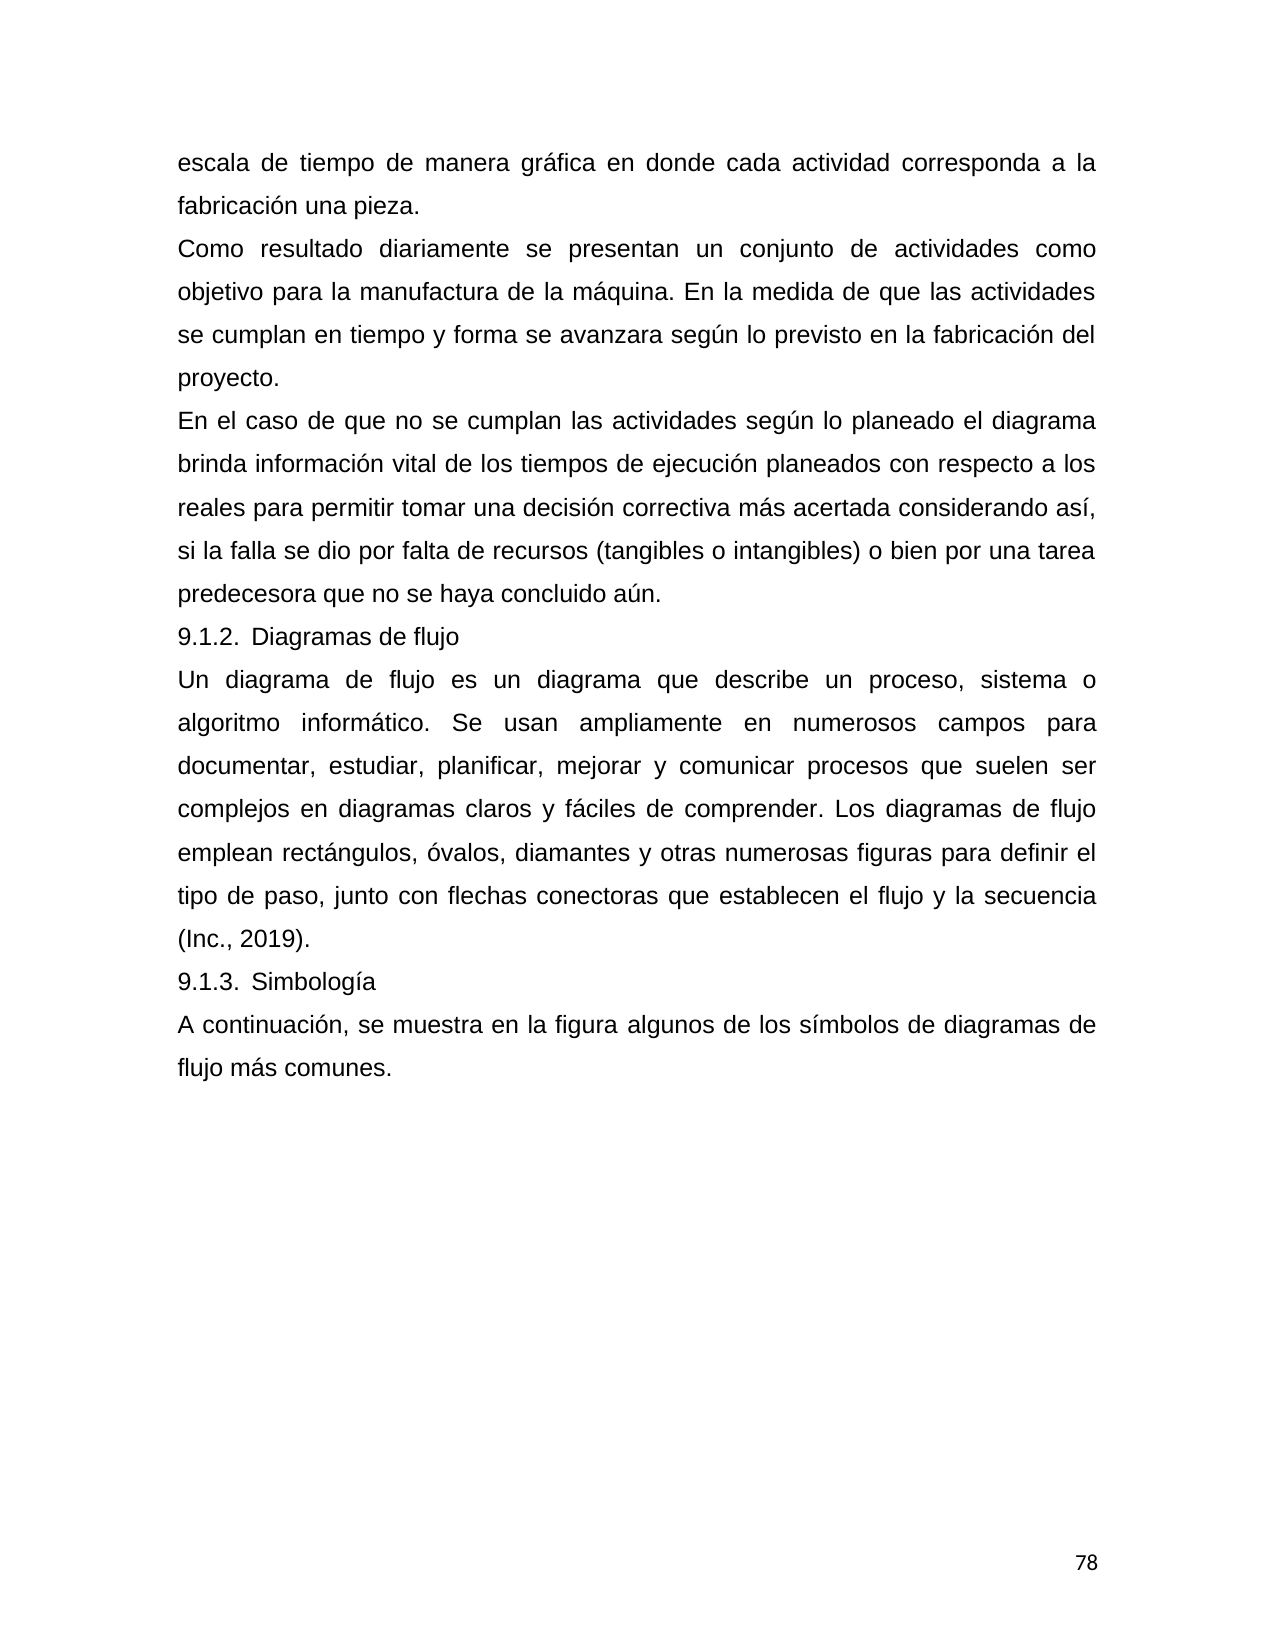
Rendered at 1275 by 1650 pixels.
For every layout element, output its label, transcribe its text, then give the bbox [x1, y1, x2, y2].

text Un diagrama de flujo es un diagrama que describe un proceso, sistema o algoritmo informático. Se usan ampliamente en numerosos campos para documentar, estudiar, planificar, mejorar y comunicar procesos que suelen ser complejos en diagramas claros y fáciles de comprender. Los diagramas de flujo emplean rectángulos, óvalos, diamantes y otras numerosas figuras para definir el tipo de paso, junto con flechas conectoras que establecen el flujo y la secuencia. [177, 665, 1098, 953]
text A continuación, se muestra en la figura algunos de los símbolos de diagramas de flujo más comunes. [177, 1010, 1098, 1082]
text En el caso de que no se cumplan las actividades según lo planeado el diagrama brinda información vital de los tiempos de ejecución planeados con respecto a los reales para permitir tomar una decisión correctiva más acertada considerando así, si la falla se dio por falta de recursos (tangibles o intangibles) o bien por una tarea predecesora que no se haya concluido aún. [177, 406, 1098, 608]
text Como resultado diariamente se presentan un conjunto de actividades como objetivo para la manufactura de la máquina. En la medida de que las actividades se cumplan en tiempo y forma se avanzara según lo previsto en la fabricación del proyecto. [177, 234, 1098, 392]
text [177, 148, 1098, 219]
text Diagramas de flujo [177, 622, 1098, 651]
text Simbología [177, 967, 1098, 996]
